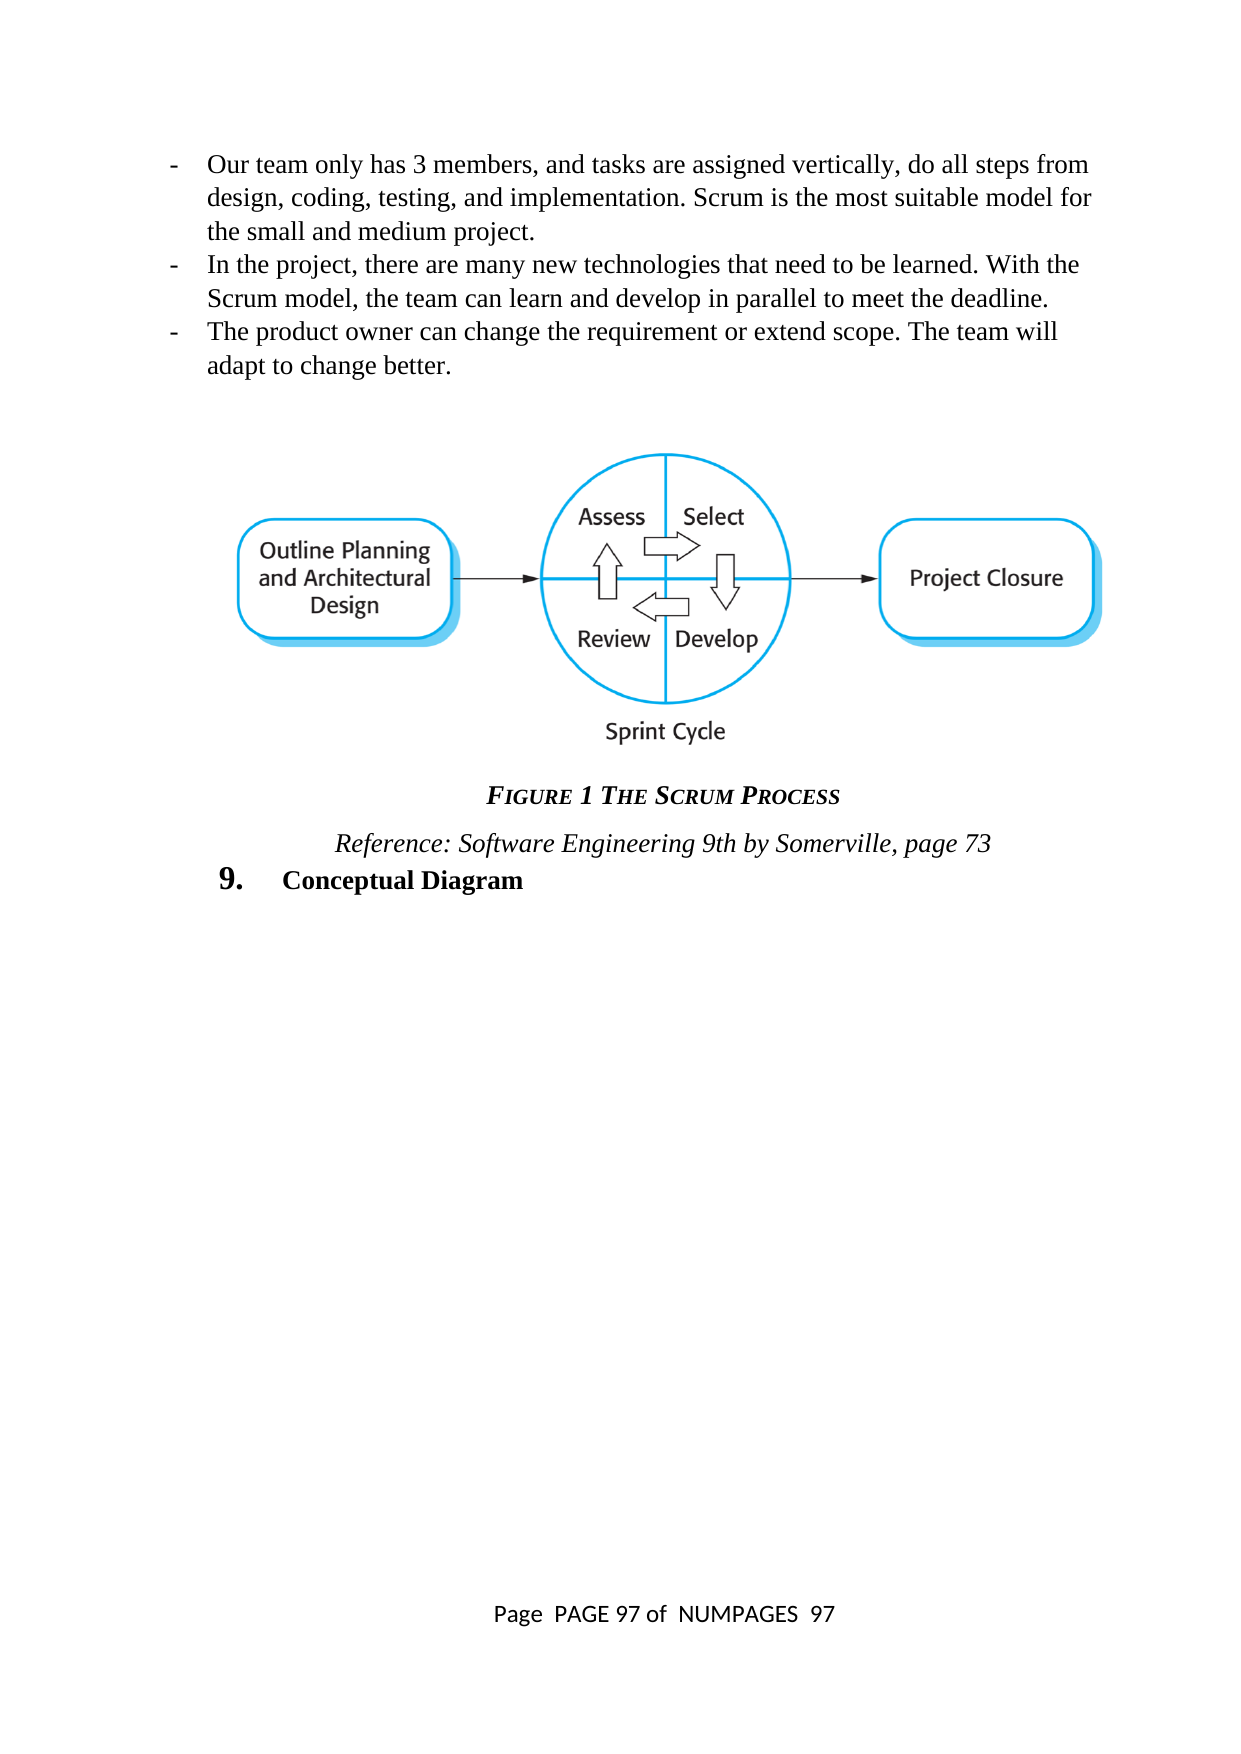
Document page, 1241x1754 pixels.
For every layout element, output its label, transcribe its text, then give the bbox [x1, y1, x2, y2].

text Figure 1 The Scrum Process [207, 779, 1122, 810]
list Our team only has 3 members, and tasks are assigned vertically, do all steps from design, coding, testing, and implementation. Scrum is the most suitable model for the small and medium project. [169, 148, 1122, 246]
text Reference: Software Engineering 9th by Somerville, page 73 [207, 827, 1122, 858]
picture [207, 411, 1122, 779]
list In the project, there are many new technologies that need to be learned. With the Scrum model, the team can learn and develop in parallel to meet the deadline. [169, 248, 1122, 313]
subtitle Conceptual Diagram [207, 858, 1122, 896]
list The product owner can change the requirement or extend scope. The team will adapt to change better. [169, 315, 1122, 380]
